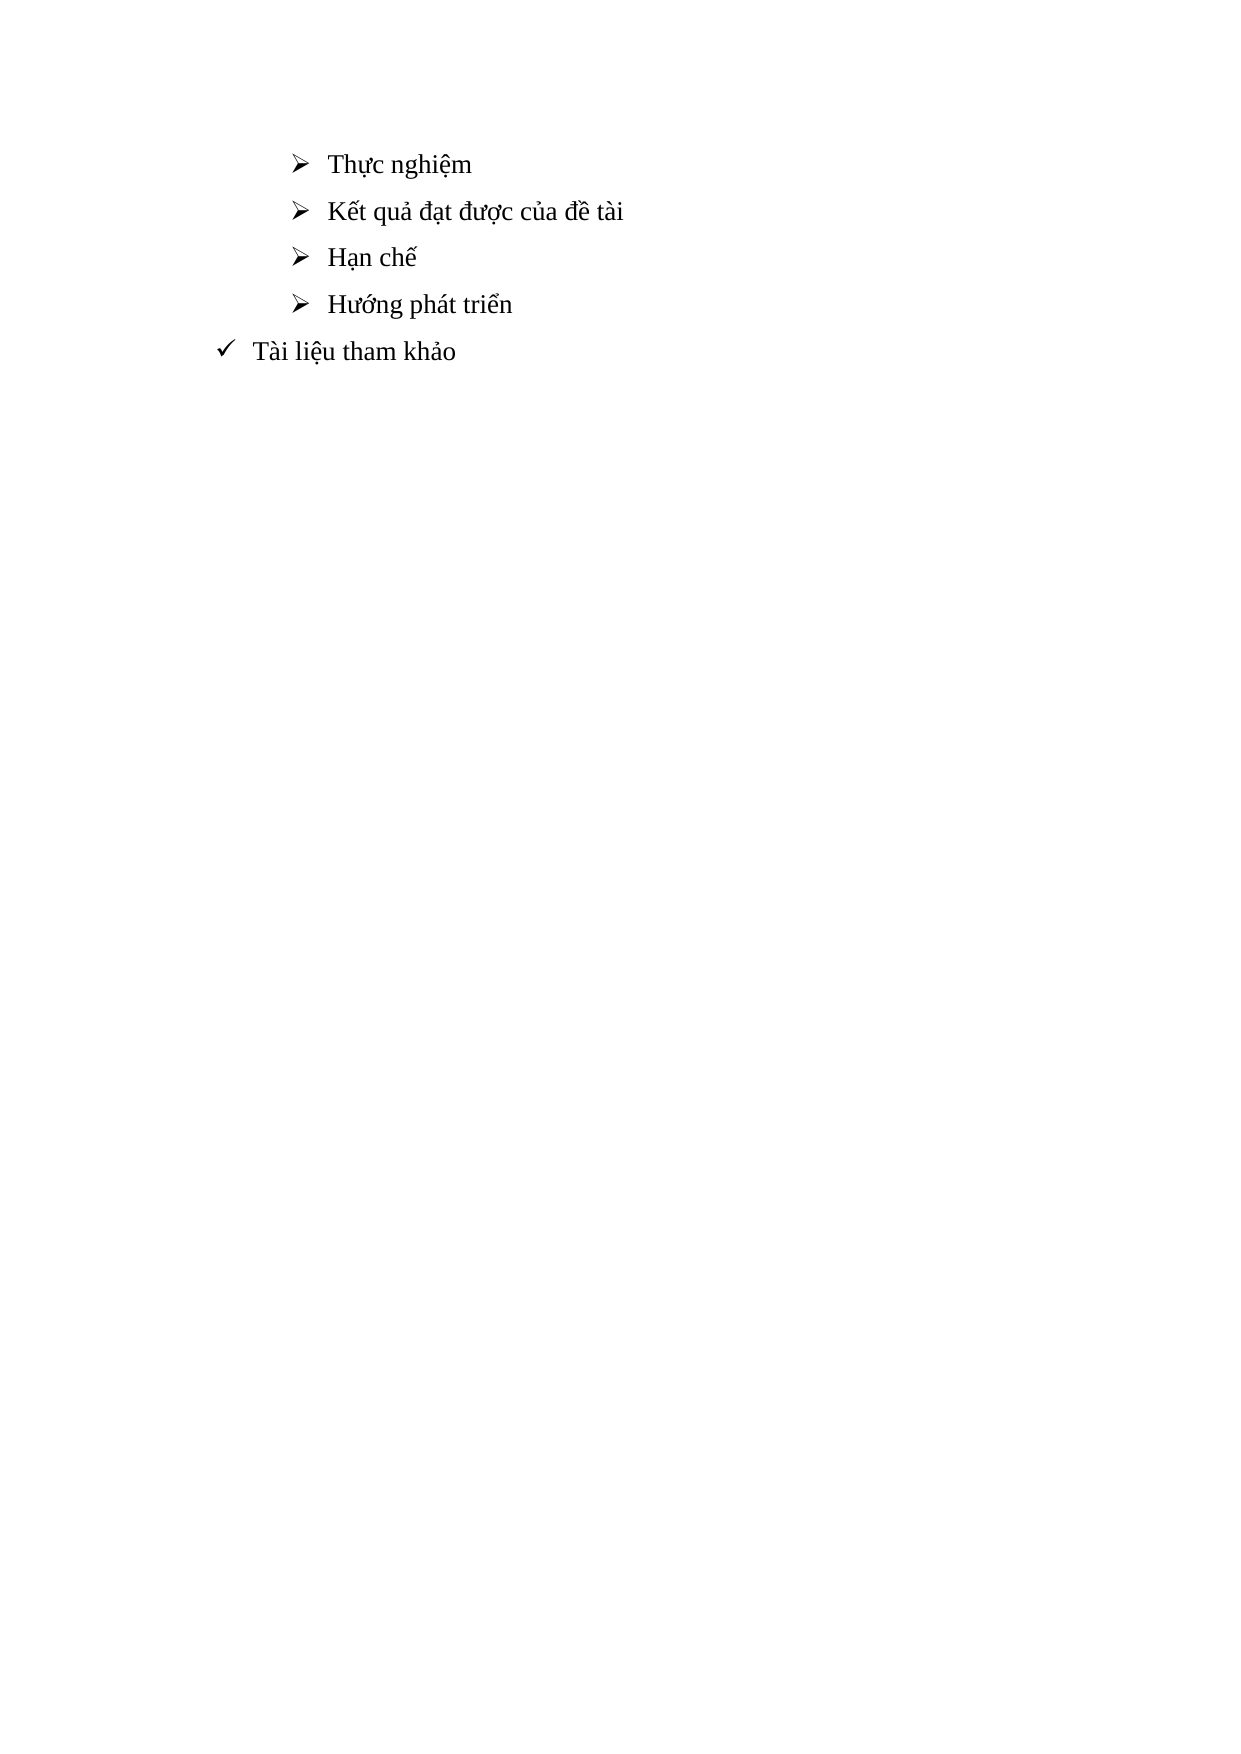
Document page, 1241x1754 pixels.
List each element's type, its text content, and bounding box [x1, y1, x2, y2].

list Tài liệu tham khảo [215, 335, 1092, 366]
list Kết quả đạt được của đề tài [290, 194, 1092, 226]
list Hạn chế [290, 241, 1092, 273]
list Hướng phát triển [290, 288, 1092, 319]
list Thực nghiệm [290, 148, 1092, 179]
